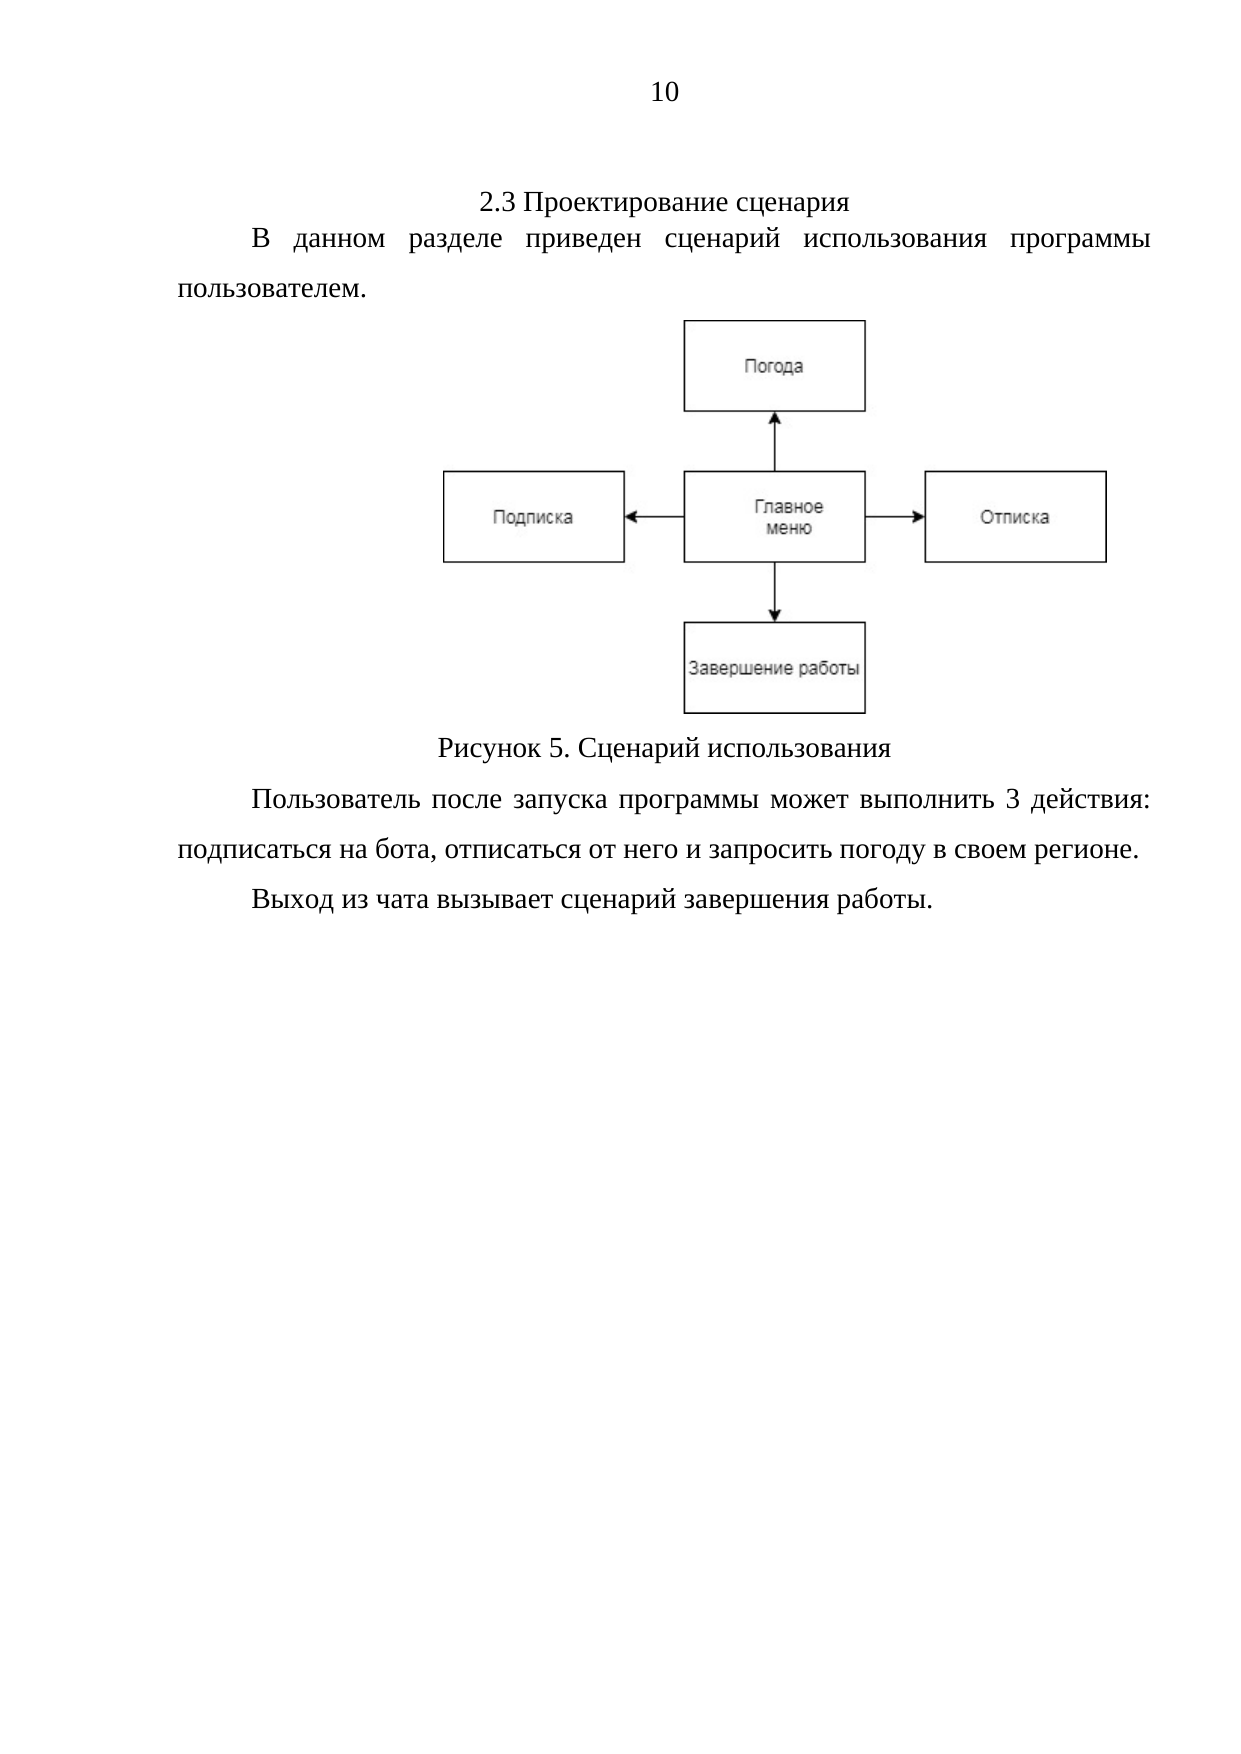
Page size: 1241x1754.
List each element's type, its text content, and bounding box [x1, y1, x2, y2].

text Рисунок 5. Сценарий использования [177, 731, 1152, 764]
text Пользователь после запуска программы может выполнить 3 действия: подписаться на бота, отписаться от него и запросить погоду в своем регионе. [177, 781, 1152, 865]
subtitle 2.3 Проектирование сценария [177, 136, 1152, 218]
text В данном разделе приведен сценарий использования программы пользователем. [177, 220, 1152, 304]
picture [443, 320, 1107, 714]
text Выход из чата вызывает сценарий завершения работы. [177, 882, 1152, 915]
